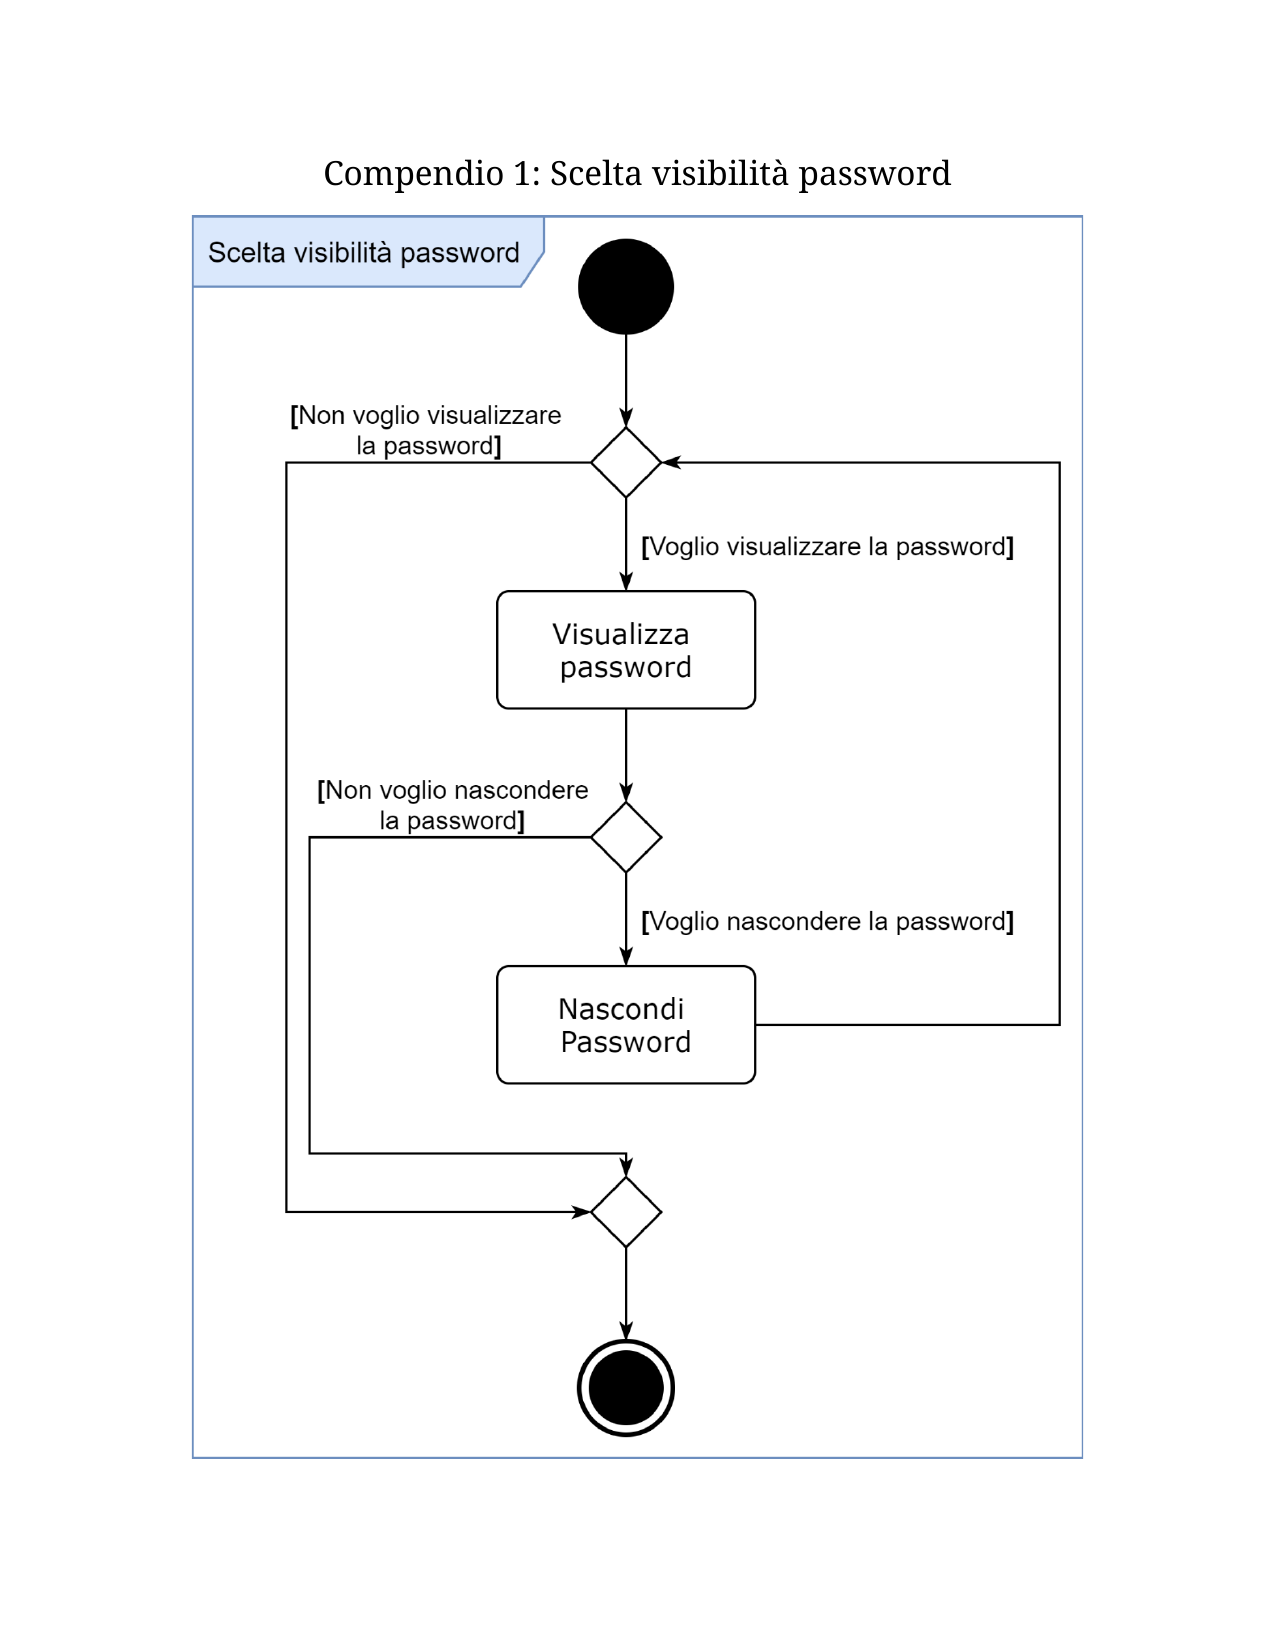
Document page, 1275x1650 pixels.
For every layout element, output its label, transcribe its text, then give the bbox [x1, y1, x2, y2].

text Compendio 1: Scelta visibilità password [150, 150, 1125, 195]
picture [191, 215, 1084, 1459]
